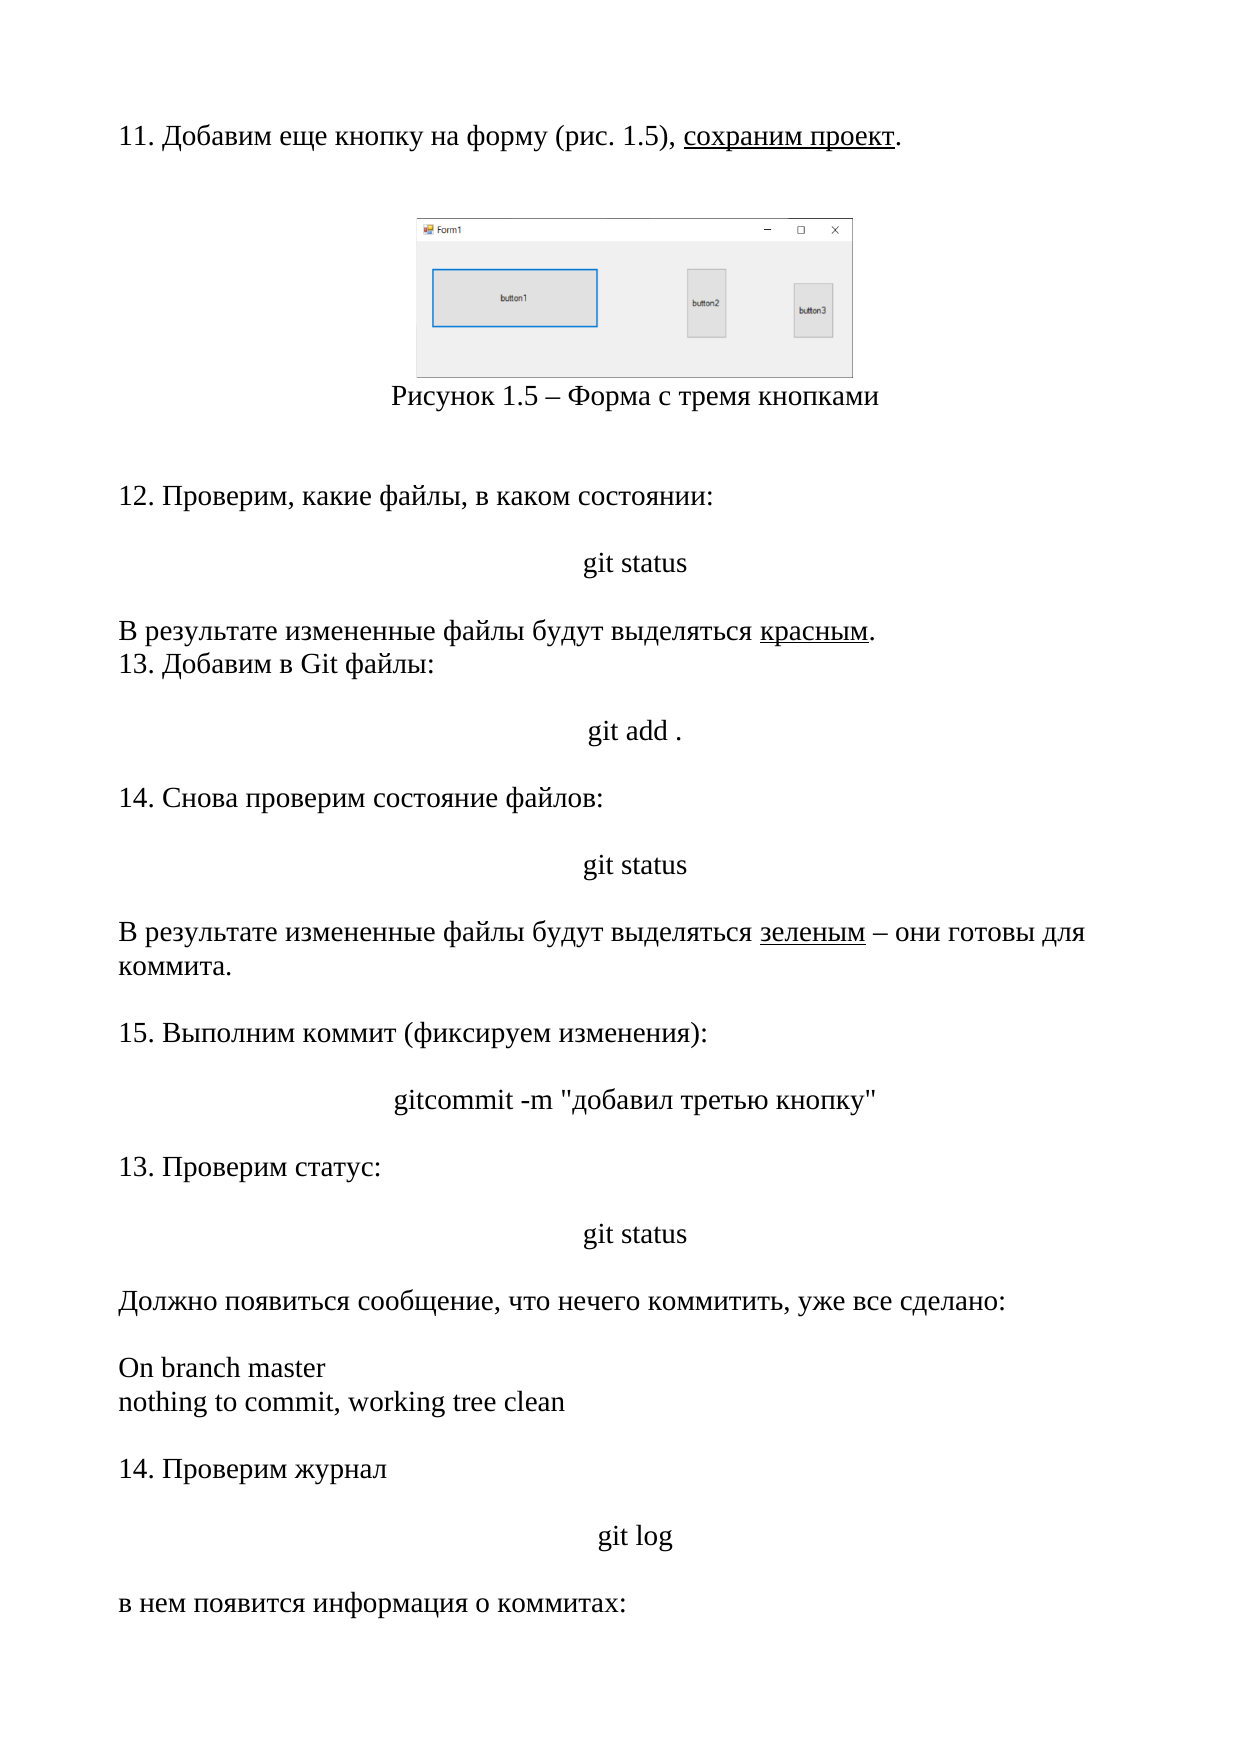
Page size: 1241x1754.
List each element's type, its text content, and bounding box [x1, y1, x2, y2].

text gitcommit -m "добавил третью кнопку" [118, 1082, 1152, 1116]
text git status [118, 1216, 1152, 1250]
text nothing to commit, working tree clean [118, 1384, 1152, 1418]
picture [416, 218, 853, 378]
text в нем появится информация о коммитах: [118, 1585, 1152, 1619]
text git status [118, 546, 1152, 579]
text В результате измененные файлы будут выделяться красным. [118, 613, 1152, 646]
text git status [118, 847, 1152, 881]
text Рисунок 1.5 – Форма с тремя кнопками [118, 378, 1152, 411]
text В результате измененные файлы будут выделяться зеленым – они готовы для коммита. [118, 914, 1152, 982]
text git add . [118, 713, 1152, 747]
text Должно появиться сообщение, что нечего коммитить, уже все сделано: [118, 1283, 1152, 1317]
text 12. Проверим, какие файлы, в каком состоянии: [118, 478, 1152, 512]
text 13. Проверим статус: [118, 1149, 1152, 1183]
text 11. Добавим еще кнопку на форму (рис. 1.5), сохраним проект. [118, 118, 1152, 152]
text 15. Выполним коммит (фиксируем изменения): [118, 1015, 1152, 1049]
text git log [118, 1518, 1152, 1552]
text On branch master [118, 1351, 1152, 1384]
text 13. Добавим в Git файлы: [118, 646, 1152, 680]
text 14. Снова проверим состояние файлов: [118, 780, 1152, 814]
text 14. Проверим журнал [118, 1451, 1152, 1485]
